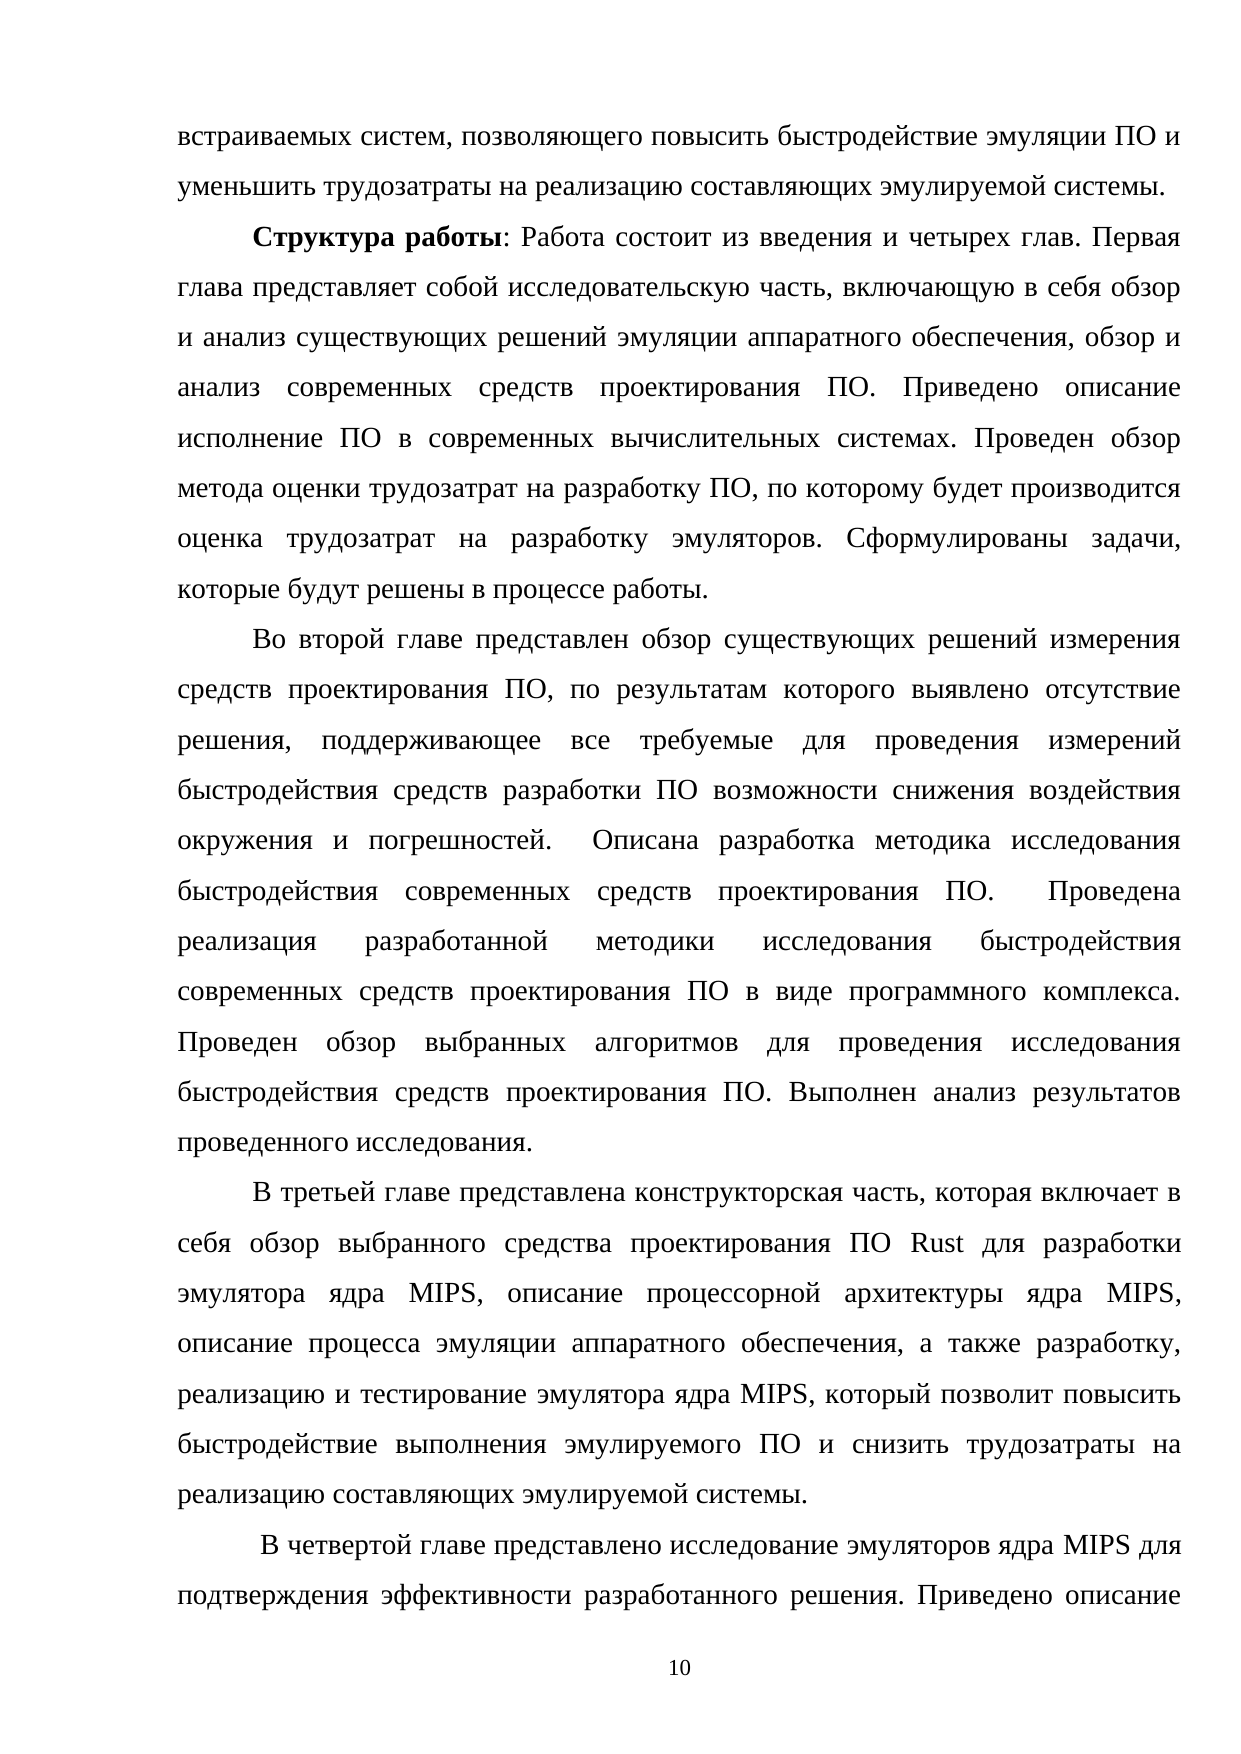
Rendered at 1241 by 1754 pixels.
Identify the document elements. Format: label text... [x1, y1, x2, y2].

text Во второй главе представлен обзор существующих решений измерения средств проектирования ПО, по результатам которого выявлено отсутствие решения, поддерживающее все требуемые для проведения измерений быстродействия средств разработки ПО возможности снижения воздействия окружения и погрешностей. Описана разработка методика исследования быстродействия современных средств проектирования ПО. Проведена реализация разработанной методики исследования быстродействия современных средств проектирования ПО в виде программного комплекса. Проведен обзор выбранных алгоритмов для проведения исследования быстродействия средств проектирования ПО. Выполнен анализ результатов проведенного исследования. [177, 621, 1182, 1158]
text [177, 118, 1182, 202]
text В третьей главе представлена конструкторская часть, которая включает в себя обзор выбранного средства проектирования ПО Rust для разработки эмулятора ядра MIPS, описание процессорной архитектуры ядра MIPS, описание процесса эмуляции аппаратного обеспечения, а также разработку, реализацию и тестирование эмулятора ядра MIPS, который позволит повысить быстродействие выполнения эмулируемого ПО и снизить трудозатраты на реализацию составляющих эмулируемой системы. [177, 1174, 1182, 1510]
text Структура работы: Работа состоит из введения и четырех глав. Первая глава представляет собой исследовательскую часть, включающую в себя обзор и анализ существующих решений эмуляции аппаратного обеспечения, обзор и анализ современных средств проектирования ПО. Приведено описание исполнение ПО в современных вычислительных системах. Проведен обзор метода оценки трудозатрат на разработку ПО, по которому будет производится оценка трудозатрат на разработку эмуляторов. Сформулированы задачи, которые будут решены в процессе работы. [177, 219, 1182, 604]
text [177, 1527, 1182, 1611]
